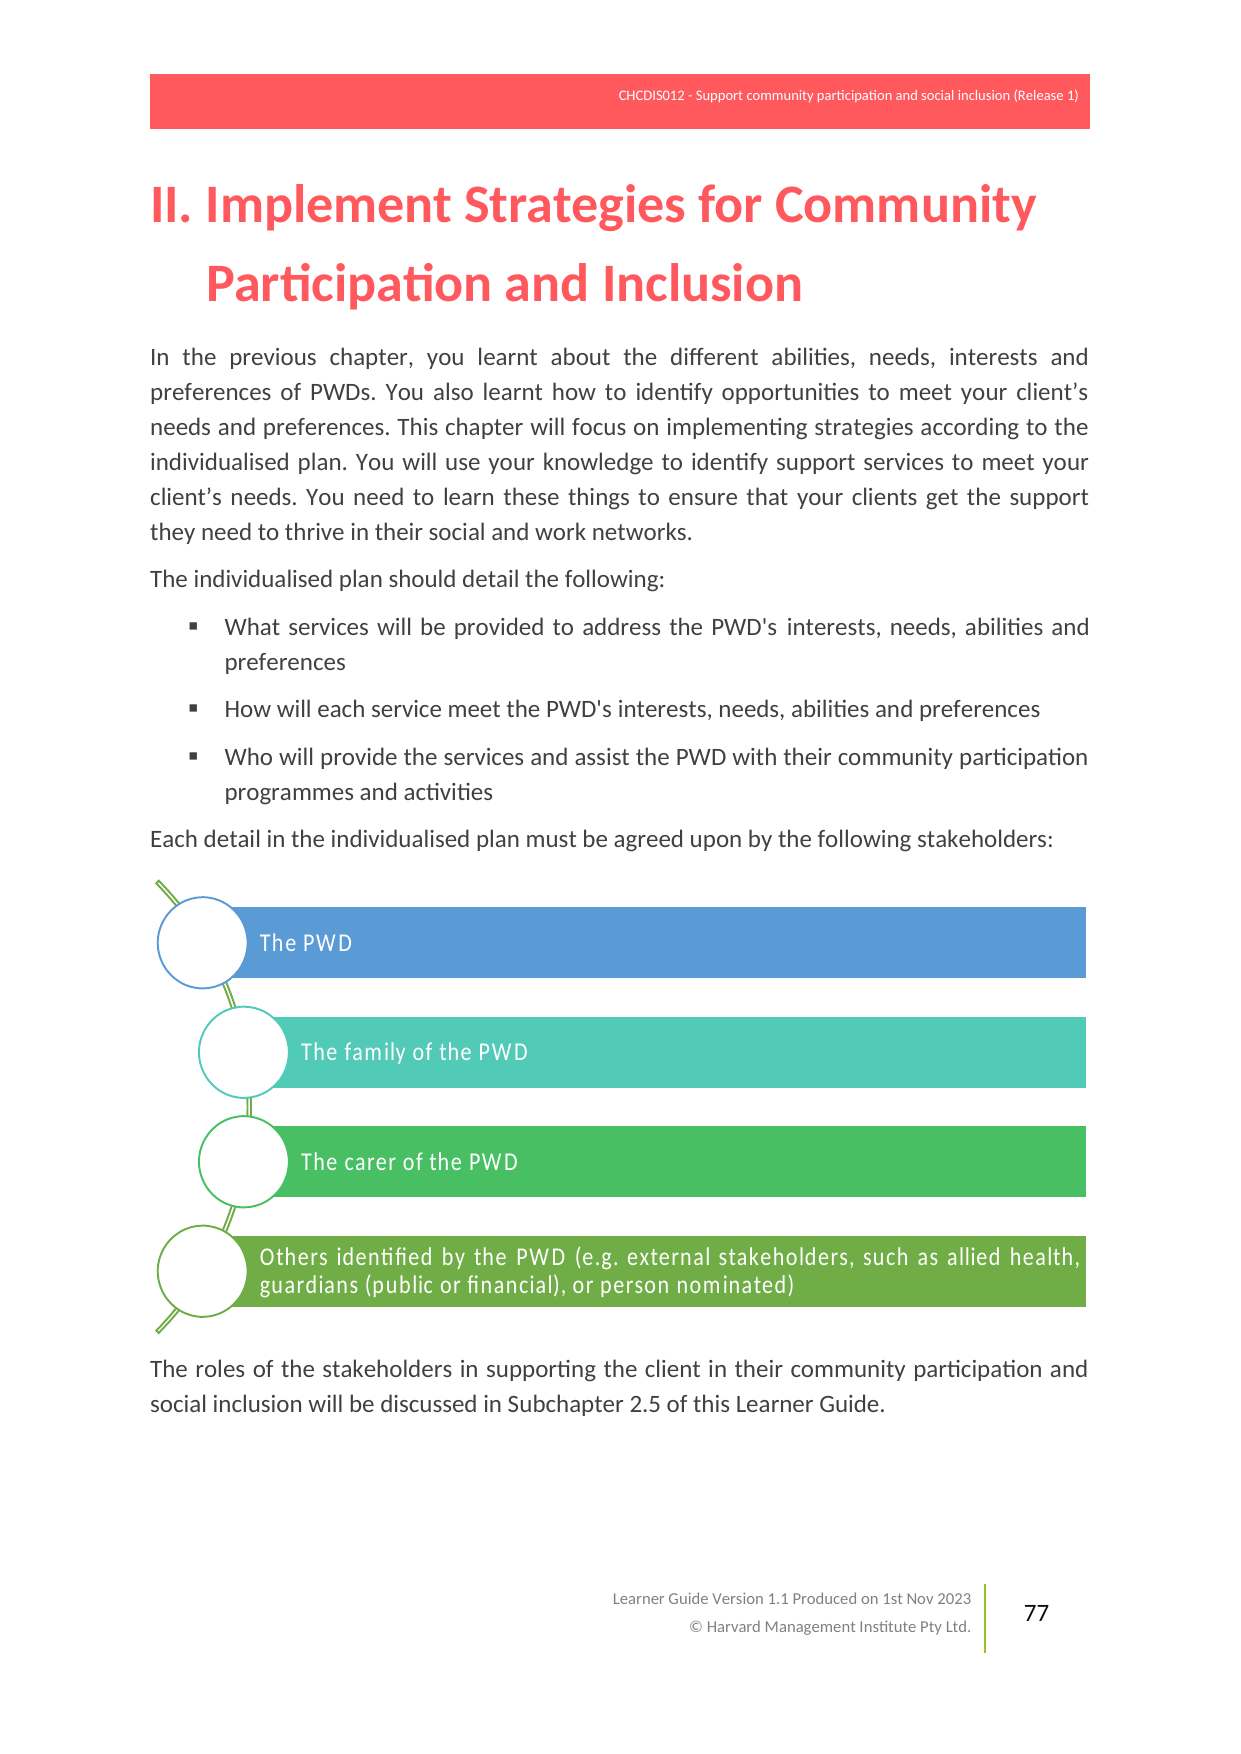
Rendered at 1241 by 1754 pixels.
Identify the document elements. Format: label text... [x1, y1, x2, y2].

list How will each service meet the PWD's interests, needs, abilities and preferences [187, 693, 1090, 724]
text Each detail in the individualised plan must be agreed upon by the following stakeholders: [150, 823, 1090, 854]
text The individualised plan should detail the following: [150, 563, 1090, 594]
list What services will be provided to address the PWD's interests, needs, abilities and preferences [187, 611, 1090, 676]
list Who will provide the services and assist the PWD with their community participation programmes and activities [187, 741, 1090, 806]
text In the previous chapter, you learnt about the different abilities, needs, interests and preferences of PWDs. You also learnt how to identify opportunities to meet your client’s needs and preferences. This chapter will focus on implementing strategies according to the individualised plan. You will use your knowledge to identify support services to meet your client’s needs. You need to learn these things to ensure that your clients get the support they need to thrive in their social and work networks. [150, 341, 1090, 546]
text The roles of the stakeholders in supporting the client in their community participation and social inclusion will be discussed in Subchapter 2.5 of this Learner Guide. [150, 1353, 1090, 1418]
subtitle II. Implement Strategies for Community Participation and Inclusion [150, 169, 1090, 315]
